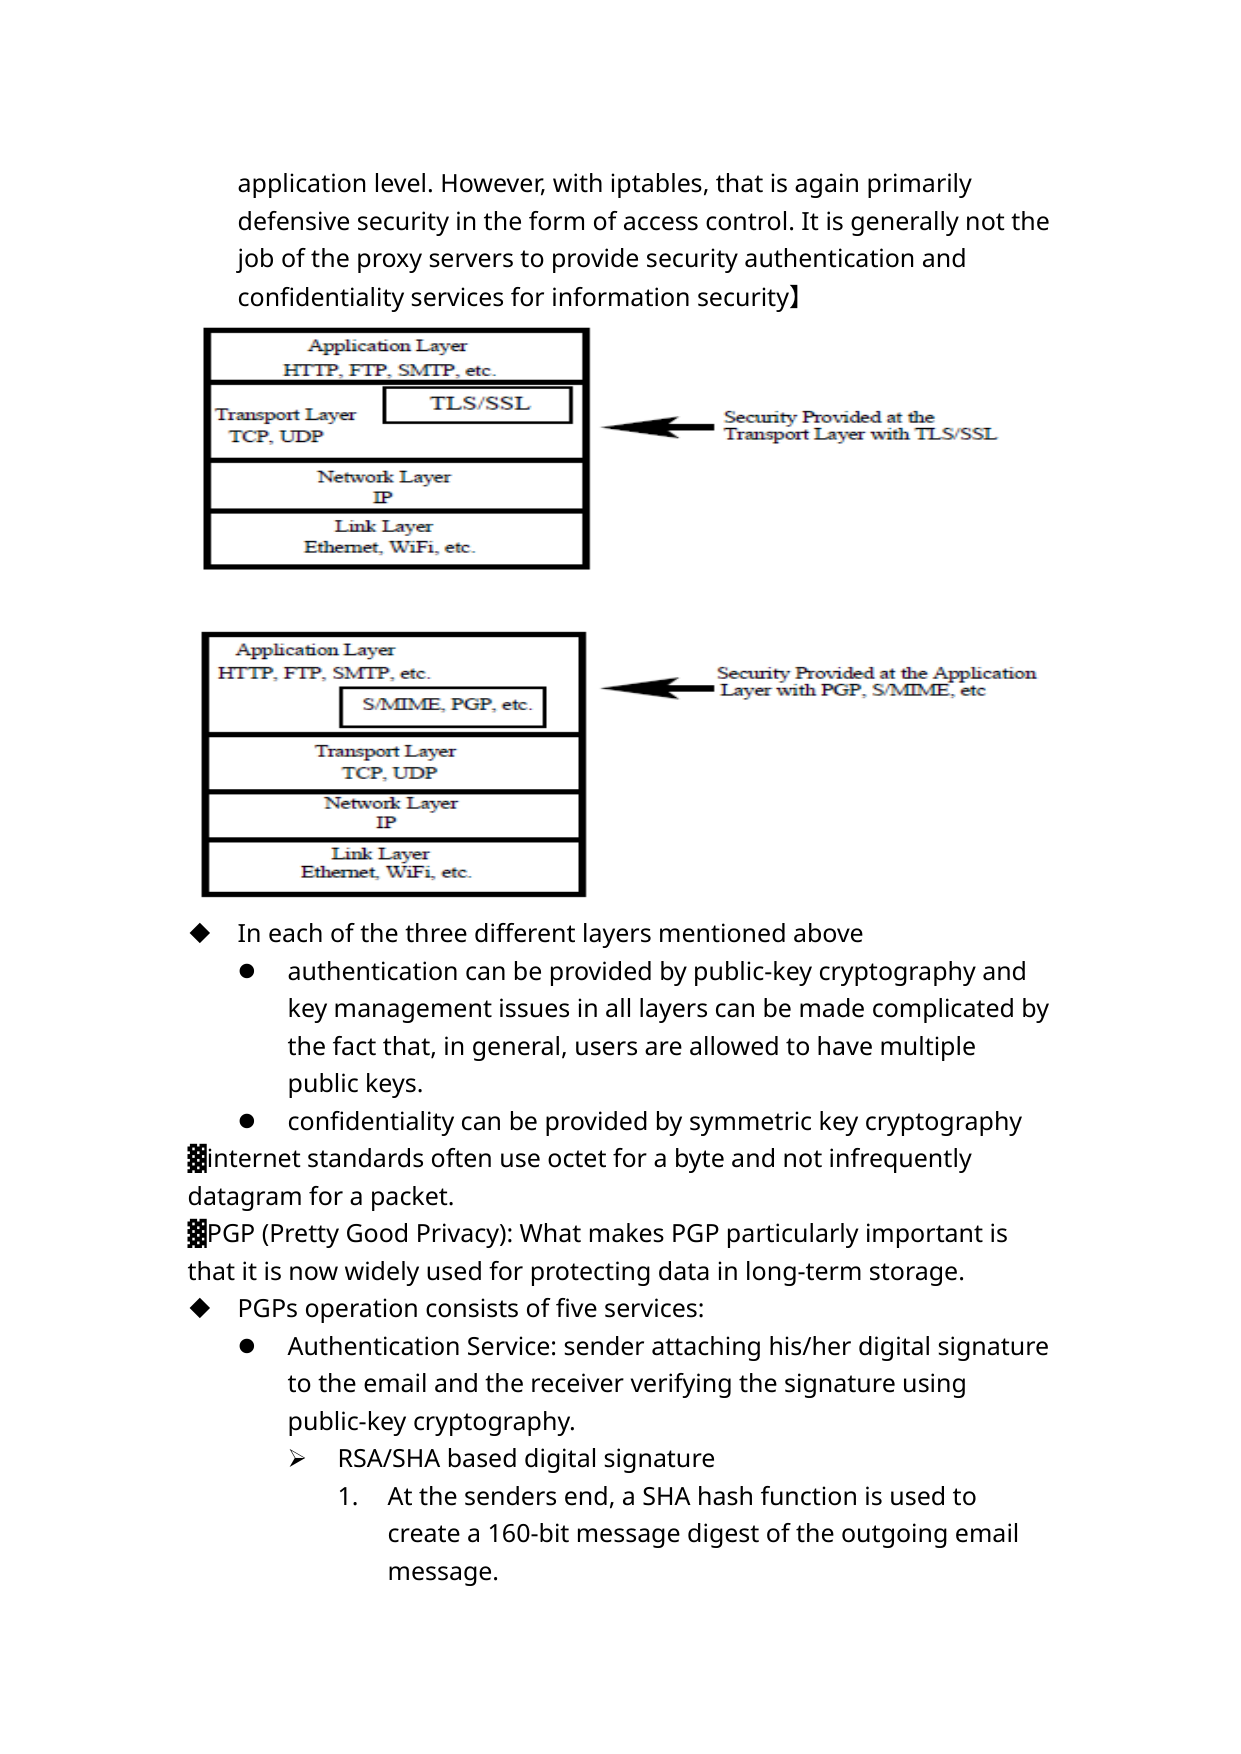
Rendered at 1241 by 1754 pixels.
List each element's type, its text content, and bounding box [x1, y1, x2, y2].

text ▓internet standards often use octet for a byte and not infrequently datagram for a packet. [187, 1139, 1053, 1214]
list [187, 164, 1053, 314]
text ▓PGP (Pretty Good Privacy): What makes PGP particularly important is that it is now widely used for protecting data in long-term storage. [187, 1214, 1053, 1289]
list RSA/SHA based digital signature [287, 1439, 1053, 1477]
list Authentication Service: sender attaching his/her digital signature to the email and the receiver verifying the signature using public-key cryptography. [237, 1327, 1053, 1439]
list authentication can be provided by public-key cryptography and key management issues in all layers can be made complicated by the fact that, in general, users are allowed to have multiple public keys. [237, 952, 1053, 1102]
list In each of the three different layers mentioned above [187, 914, 1053, 952]
picture [187, 324, 1052, 905]
list At the senders end, a SHA hash function is used to create a 160-bit message digest of the outgoing email message. [337, 1477, 1053, 1589]
list PGPs operation consists of five services: [187, 1289, 1053, 1327]
list confidentiality can be provided by symmetric key cryptography [237, 1102, 1053, 1139]
